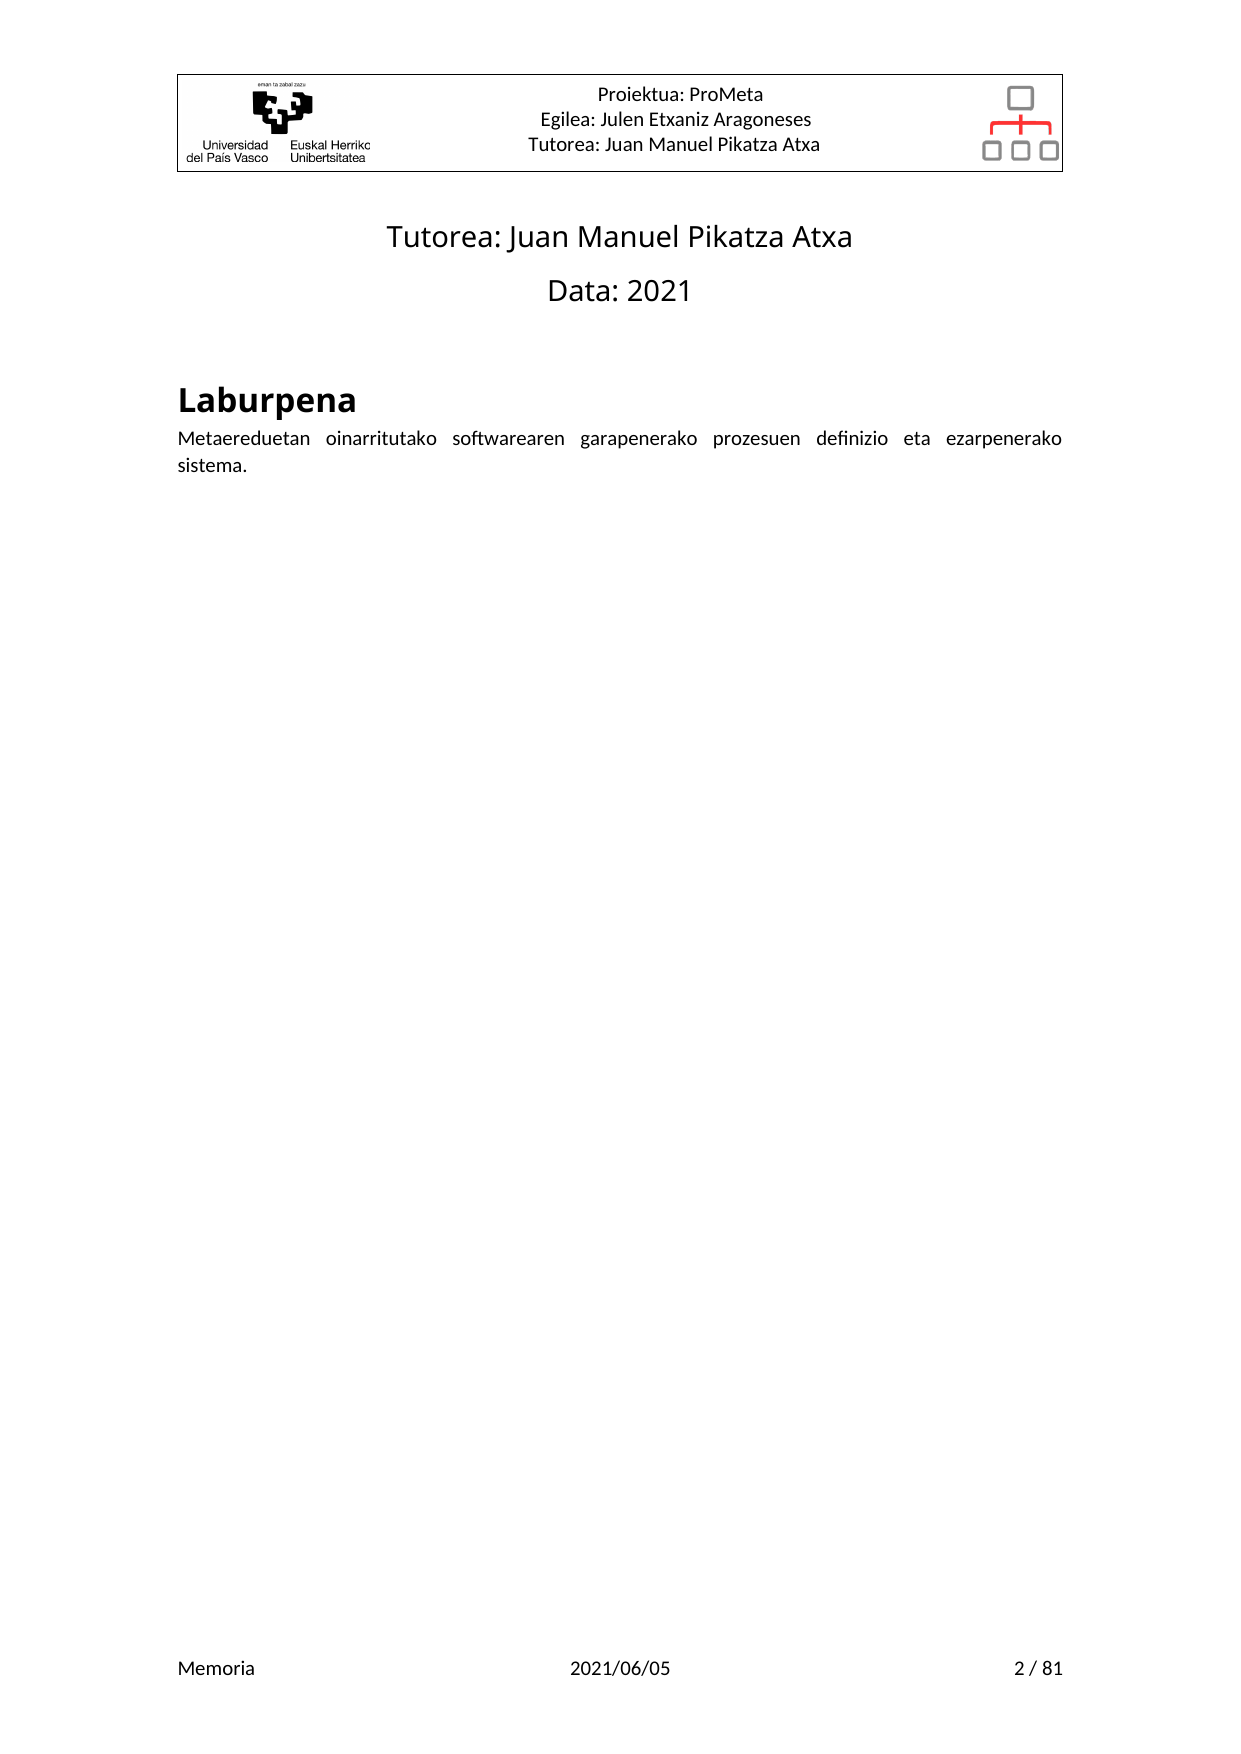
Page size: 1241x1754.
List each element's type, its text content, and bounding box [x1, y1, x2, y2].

picture [978, 80, 1060, 162]
text Tutorea: Juan Manuel Pikatza Atxa [278, 216, 963, 256]
text Data: 2021 [278, 270, 963, 310]
picture [182, 80, 370, 162]
text Metaereduetan oinarritutako softwarearen garapenerako prozesuen definizio eta ezarpenerako sistema. [177, 425, 1063, 478]
subtitle Laburpena [177, 376, 1063, 422]
